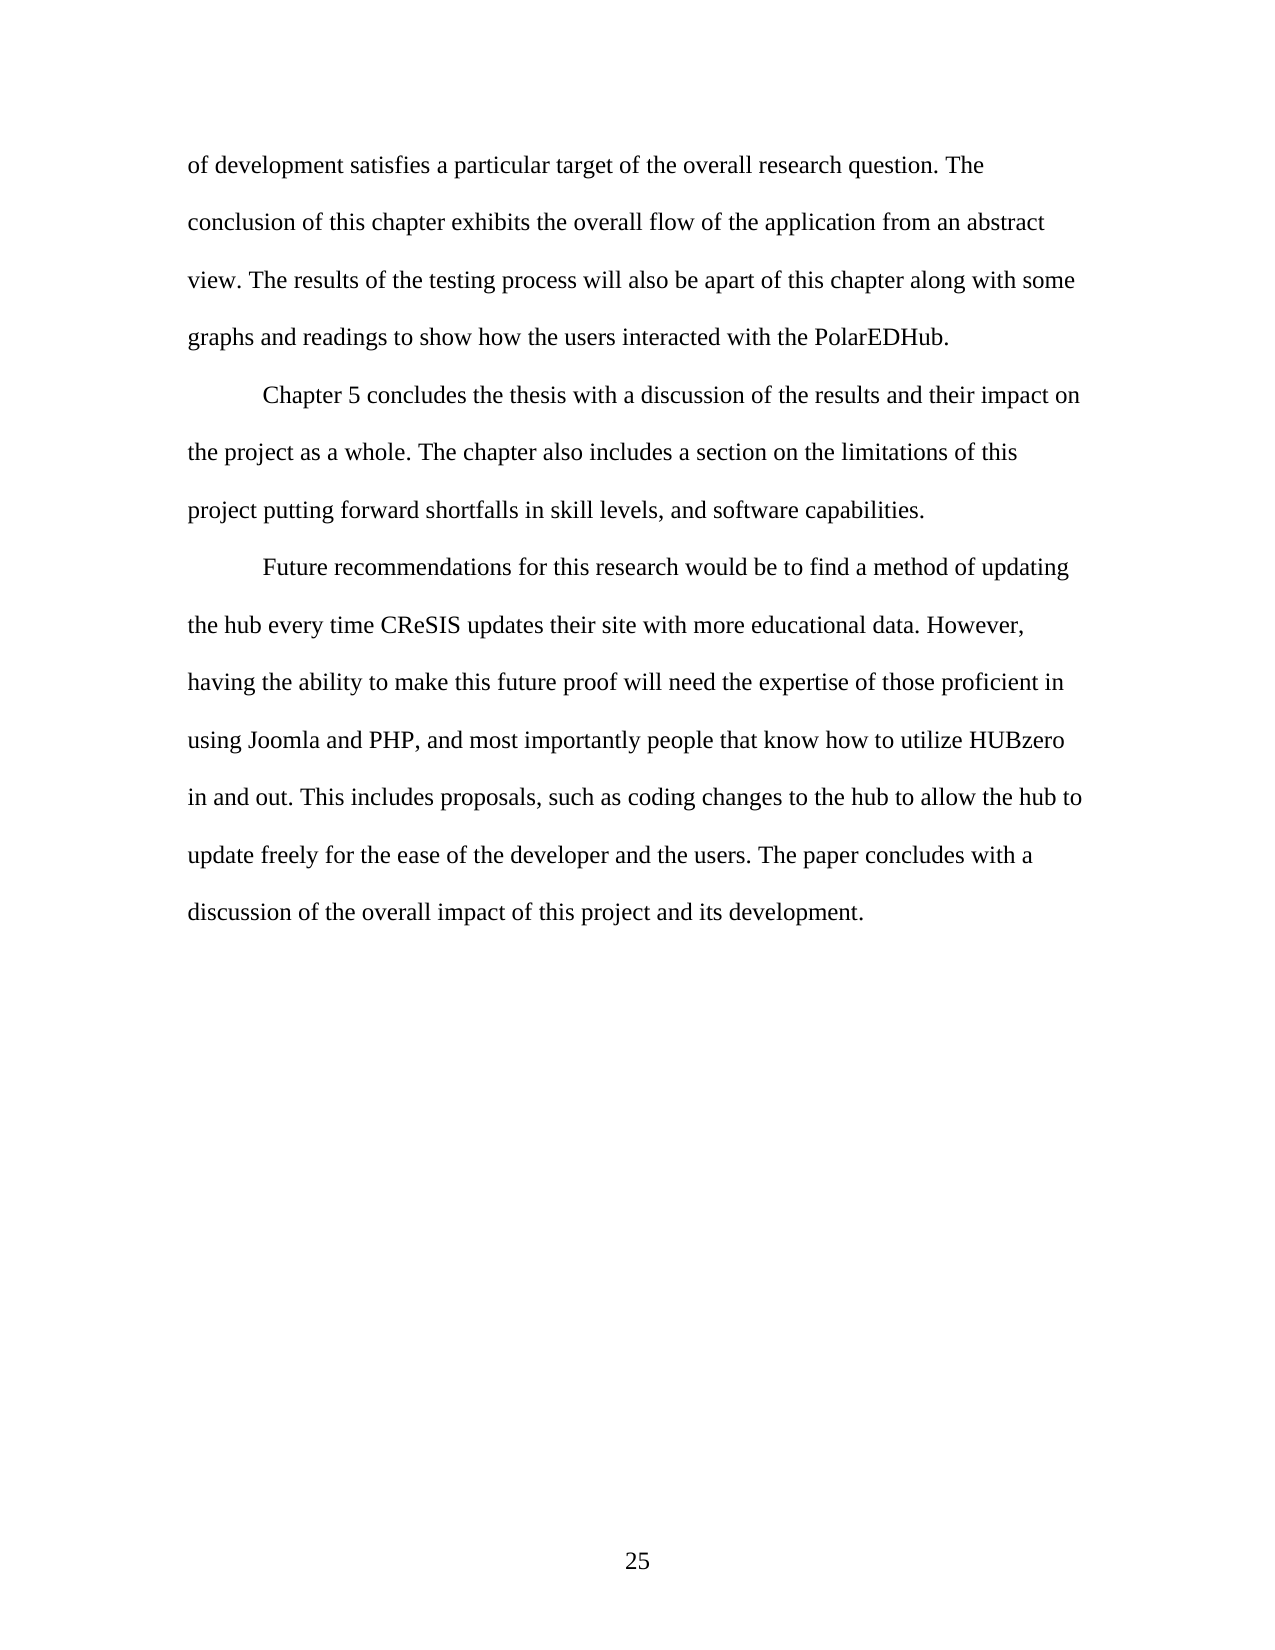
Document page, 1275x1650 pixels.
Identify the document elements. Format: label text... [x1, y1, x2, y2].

text Future recommendations for this research would be to find a method of updating the hub every time CReSIS updates their site with more educational data. However, having the ability to make this future proof will need the expertise of those proficient in using Joomla and PHP, and most importantly people that know how to utilize HUBzero in and out. This includes proposals, such as coding changes to the hub to allow the hub to update freely for the ease of the developer and the users. The paper concludes with a discussion of the overall impact of this project and its development. [187, 552, 1087, 926]
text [187, 150, 1087, 351]
text Chapter 5 concludes the thesis with a discussion of the results and their impact on the project as a whole. The chapter also includes a section on the limitations of this project putting forward shortfalls in skill levels, and software capabilities. [187, 380, 1087, 524]
